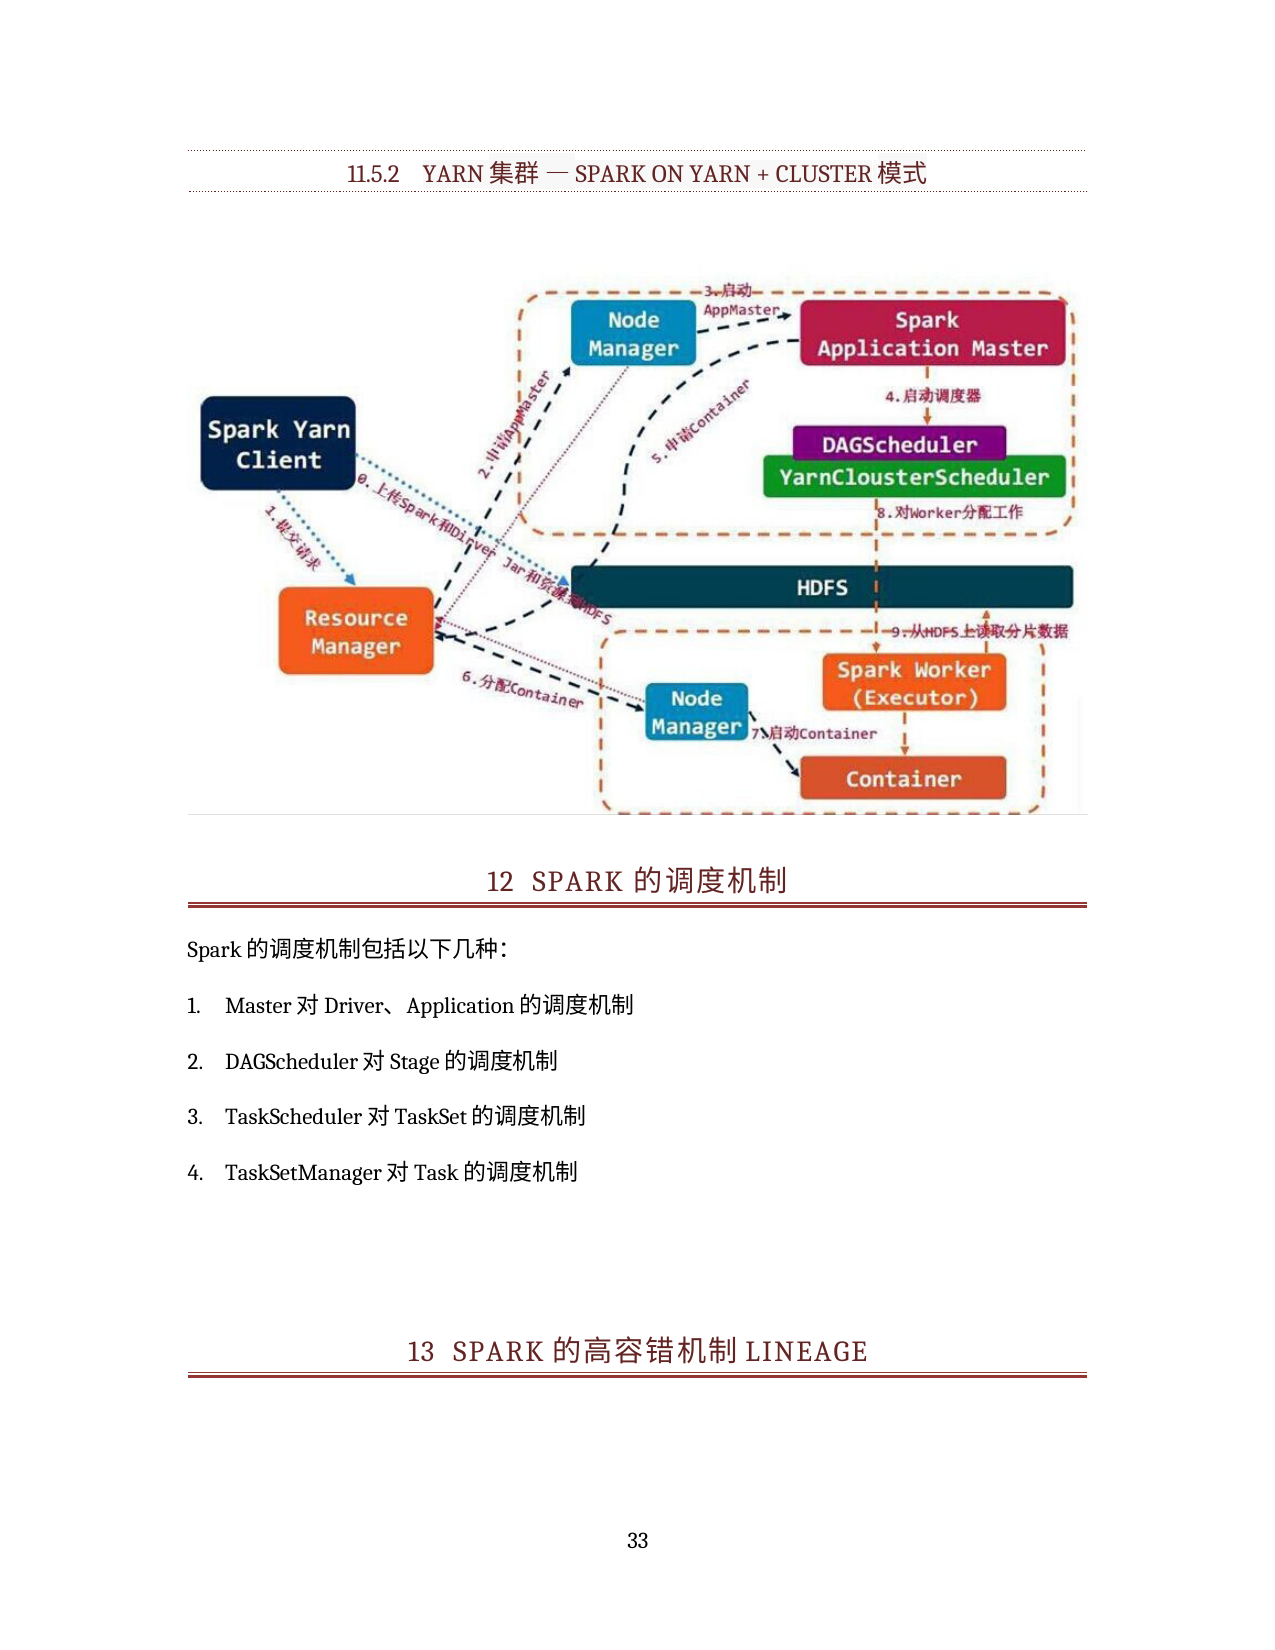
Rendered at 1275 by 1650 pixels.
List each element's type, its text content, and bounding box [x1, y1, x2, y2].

list DAGScheduler对Stage的调度机制 [187, 1043, 1087, 1076]
subtitle Spark的高容错机制lineage [187, 1327, 1087, 1378]
text Spark的调度机制包括以下几种： [187, 931, 1087, 964]
subtitle spark 的调度机制 [187, 858, 1087, 908]
list TaskSetManager对Task的调度机制 [187, 1154, 1087, 1187]
list TaskScheduler对TaskSet的调度机制 [187, 1098, 1087, 1131]
list Master对Driver、Application的调度机制 [187, 987, 1087, 1020]
subtitle Yarn集群 — Spark on Yarn + Cluster模式 [187, 150, 1087, 192]
